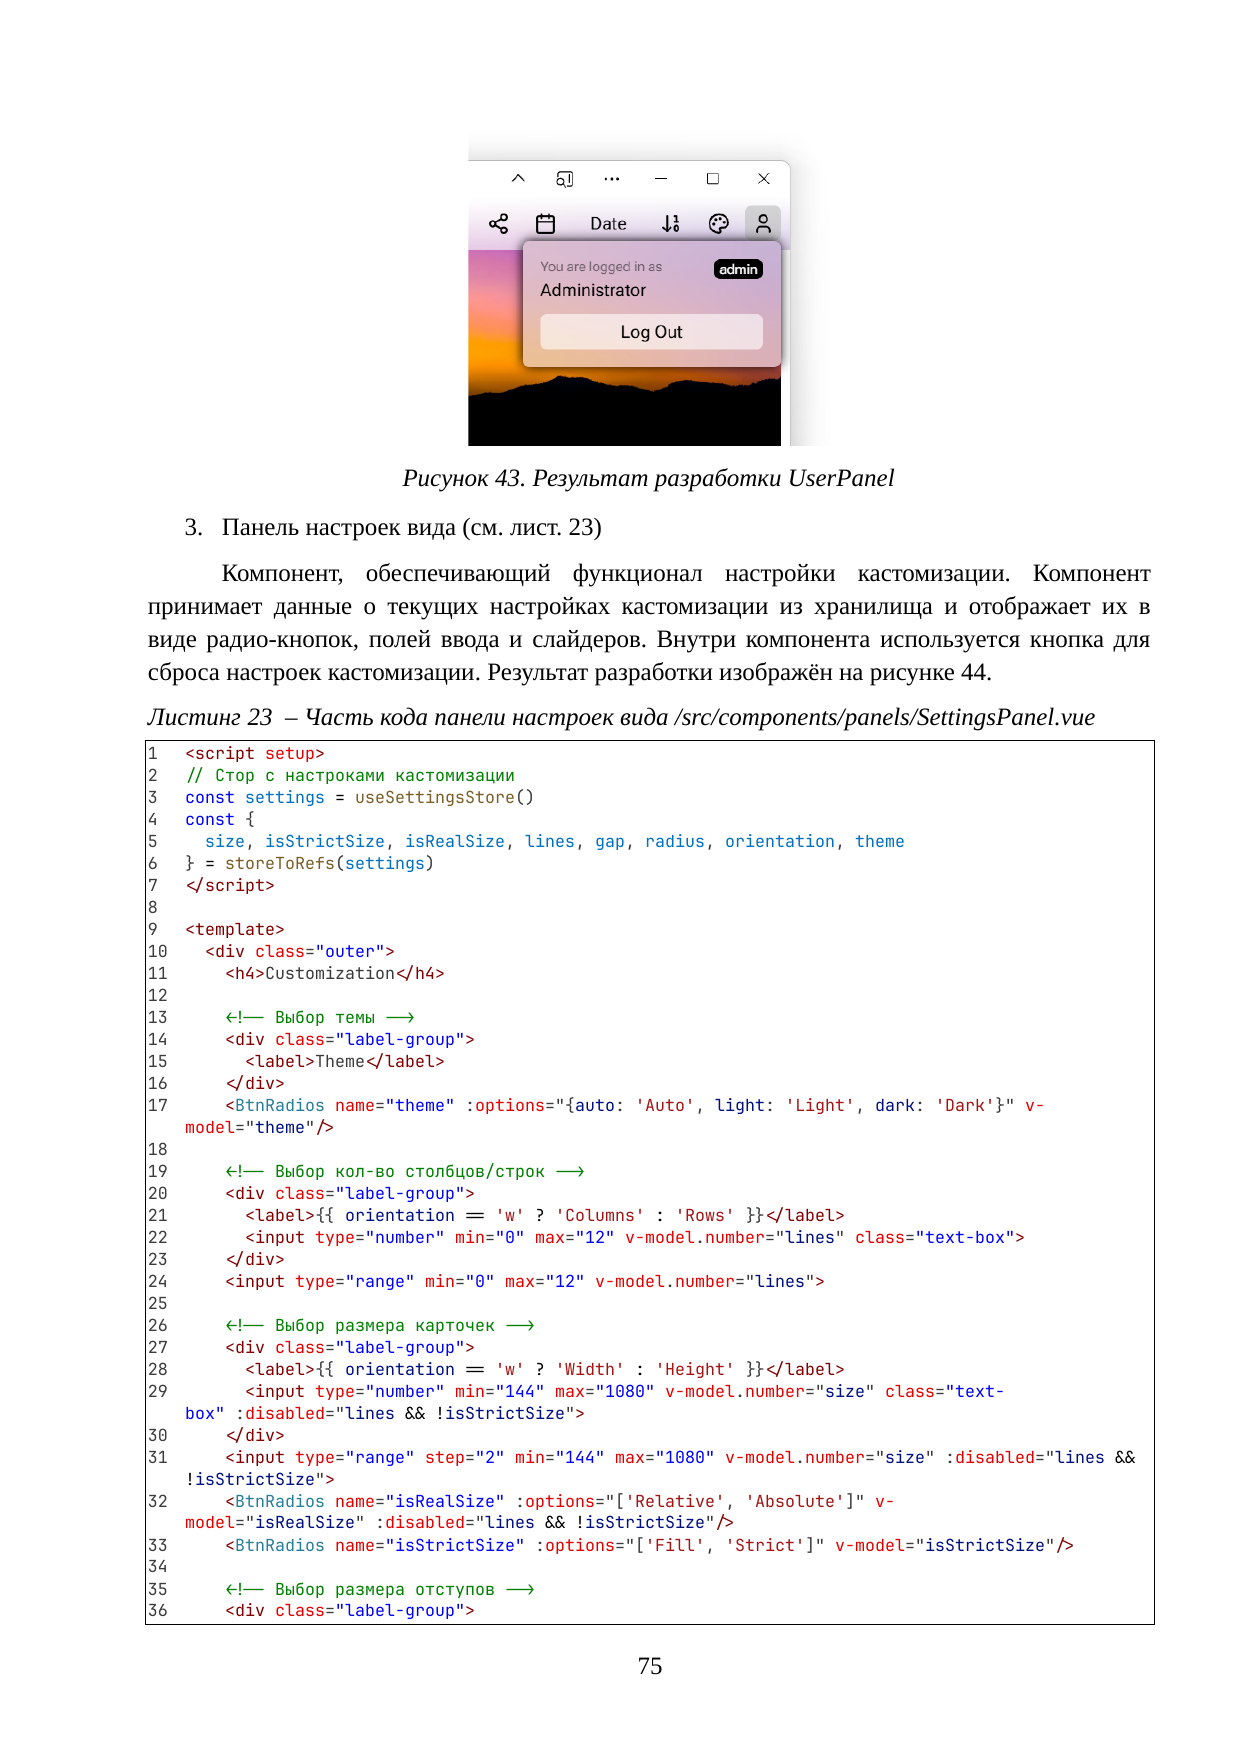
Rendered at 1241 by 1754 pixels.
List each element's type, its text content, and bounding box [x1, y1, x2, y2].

text Листинг 23 – Часть кода панели настроек вида /src/components/panels/SettingsPanel.vue [148, 702, 1152, 731]
list <label>{{ orientation == 'w' ? 'Columns' : 'Rows' }}</label> [148, 1204, 1152, 1226]
list </div> [148, 1424, 1152, 1446]
list <!-- Выбор размера карточек --> [148, 1314, 1152, 1336]
list } = storeToRefs(settings) [148, 853, 1152, 874]
list <div class="label-group"> [148, 1028, 1152, 1050]
list <template> [148, 918, 1152, 941]
list <div class="label-group"> [148, 1182, 1152, 1204]
list </script> [148, 874, 1152, 897]
list <h4>Customization</h4> [148, 962, 1152, 984]
list <BtnRadios name="isStrictSize" :options="['Fill', 'Strict']" v-model="isStrictSize"/> [148, 1534, 1152, 1556]
text Рисунок 43. Результат разработки UserPanel [148, 463, 1152, 492]
list <!-- Выбор кол-во столбцов/строк --> [148, 1160, 1152, 1182]
list <input type="number" min="0" max="12" v-model.number="lines" class="text-box"> [148, 1226, 1152, 1248]
list </div> [148, 1248, 1152, 1270]
list <BtnRadios name="isRealSize" :options="['Relative', 'Absolute']" v-model="isRealSize" :disabled="lines && !isStrictSize"/> [148, 1490, 1152, 1534]
list <BtnRadios name="theme" :options="{auto: 'Auto', light: 'Light', dark: 'Dark'}" v-model="theme"/> [148, 1094, 1152, 1138]
picture [468, 118, 831, 446]
list <input type="number" min="144" max="1080" v-model.number="size" class="text-box" :disabled="lines && !isStrictSize"> [148, 1380, 1152, 1424]
list Панель настроек вида (см. лист. 23) [184, 512, 1152, 541]
list <label>Theme</label> [148, 1050, 1152, 1072]
list <input type="range" step="2" min="144" max="1080" v-model.number="size" :disabled="lines && !isStrictSize"> [148, 1446, 1152, 1490]
list <input type="range" min="0" max="12" v-model.number="lines"> [148, 1270, 1152, 1292]
list <div class="outer"> [148, 941, 1152, 962]
list </div> [148, 1072, 1152, 1094]
list const settings = useSettingsStore() [148, 787, 1152, 809]
text Компонент, обеспечивающий функционал настройки кастомизации. Компонент принимает данные о текущих настройках кастомизации из хранилища и отображает их в виде радио-кнопок, полей ввода и слайдеров. Внутри компонента используется кнопка для сброса настроек кастомизации. Результат разработки изображён на рисунке 44. [148, 558, 1152, 686]
list size, isStrictSize, isRealSize, lines, gap, radius, orientation, theme [148, 831, 1152, 853]
list <!-- Выбор темы --> [148, 1006, 1152, 1028]
list <div class="label-group"> [148, 1336, 1152, 1358]
list <label>{{ orientation == 'w' ? 'Width' : 'Height' }}</label> [148, 1358, 1152, 1380]
list // Стор с настроками кастомизации [148, 765, 1152, 787]
list const { [148, 809, 1152, 831]
list <script setup> [146, 741, 1154, 765]
list <div class="label-group"> [146, 1597, 1154, 1624]
list <!-- Выбор размера отступов --> [148, 1578, 1152, 1597]
